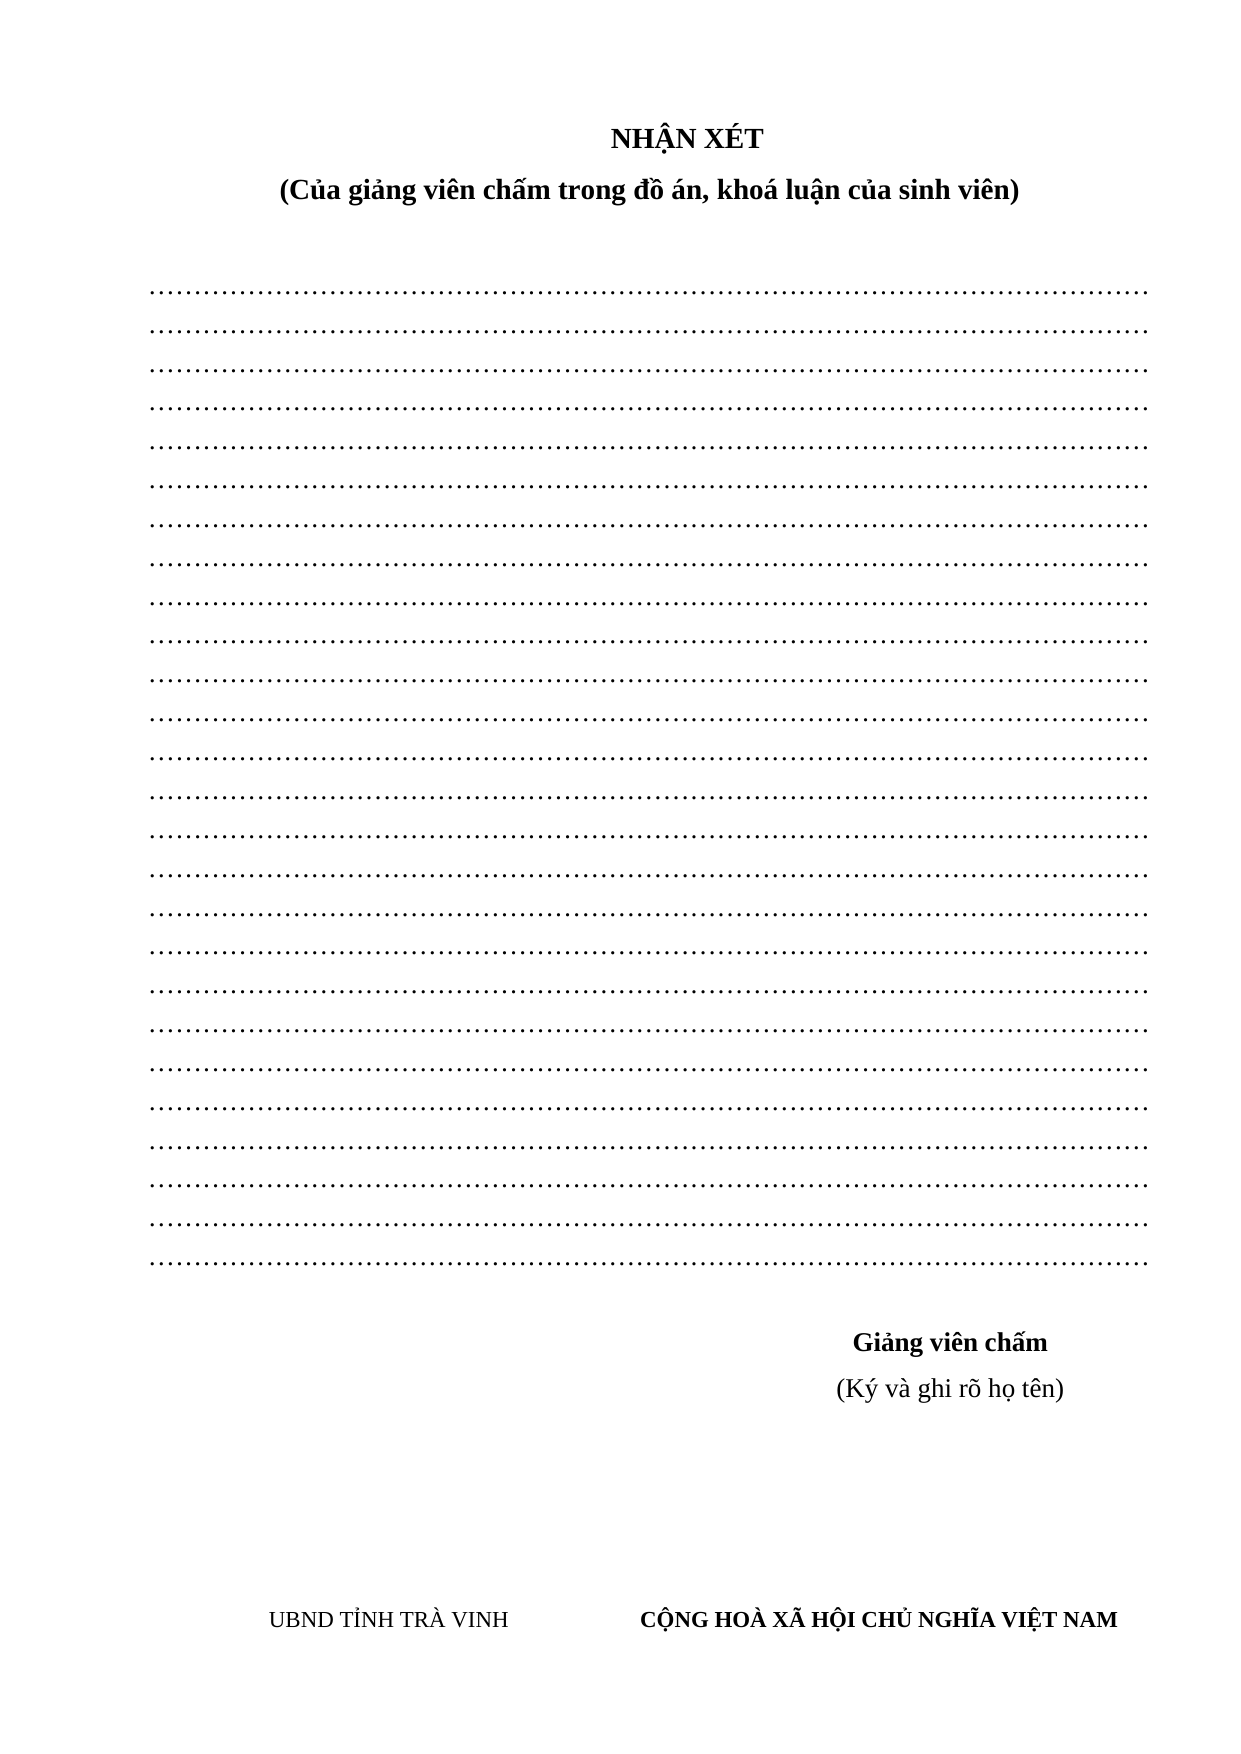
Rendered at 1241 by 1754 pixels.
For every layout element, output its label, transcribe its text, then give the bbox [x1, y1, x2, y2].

text Giảng viên chấm [748, 1326, 1152, 1357]
text UBND TỈNH TRÀ VINH CỘNG HOÀ XÃ HỘI CHỦ NGHĨA VIỆT NAM [148, 1606, 1152, 1632]
text (Ký và ghi rõ họ tên) [748, 1372, 1152, 1404]
text (Của giảng viên chấm trong đồ án, khoá luận của sinh viên) [148, 172, 1152, 206]
text NHẬN XÉT [223, 122, 1152, 155]
text …………………………………………………………………………………………………………………………………………………………………………………………………………………………………………………………………………………………………………………………………………………………………………………………………………………………………………………………………………………………………………………………………………………………………………………………………………………………………………………………………………………………………………………………………………………………………………………………………………………………………………………………………………………………………………………………………………………………………………………………………………………………………………………………………………………………………………………………………………………………………………………………………………………………………………………………………………………………………………………………………………………………………………………………………………………………………………………………………………………………………………………………………………………………………………………………………………………………………………………………………………………………………………………………………………………………………………………………………………………………………………………………………………………………………………………………………………………………………………………………………………………………………………………………………………………………………………………………………………………………………………………………………………………………………………………………………………………………………………………………………………………………………………………………………………………………………………………………………………………………………………………………………………………………………………………………………………………………………………………………………… [148, 269, 1152, 1271]
